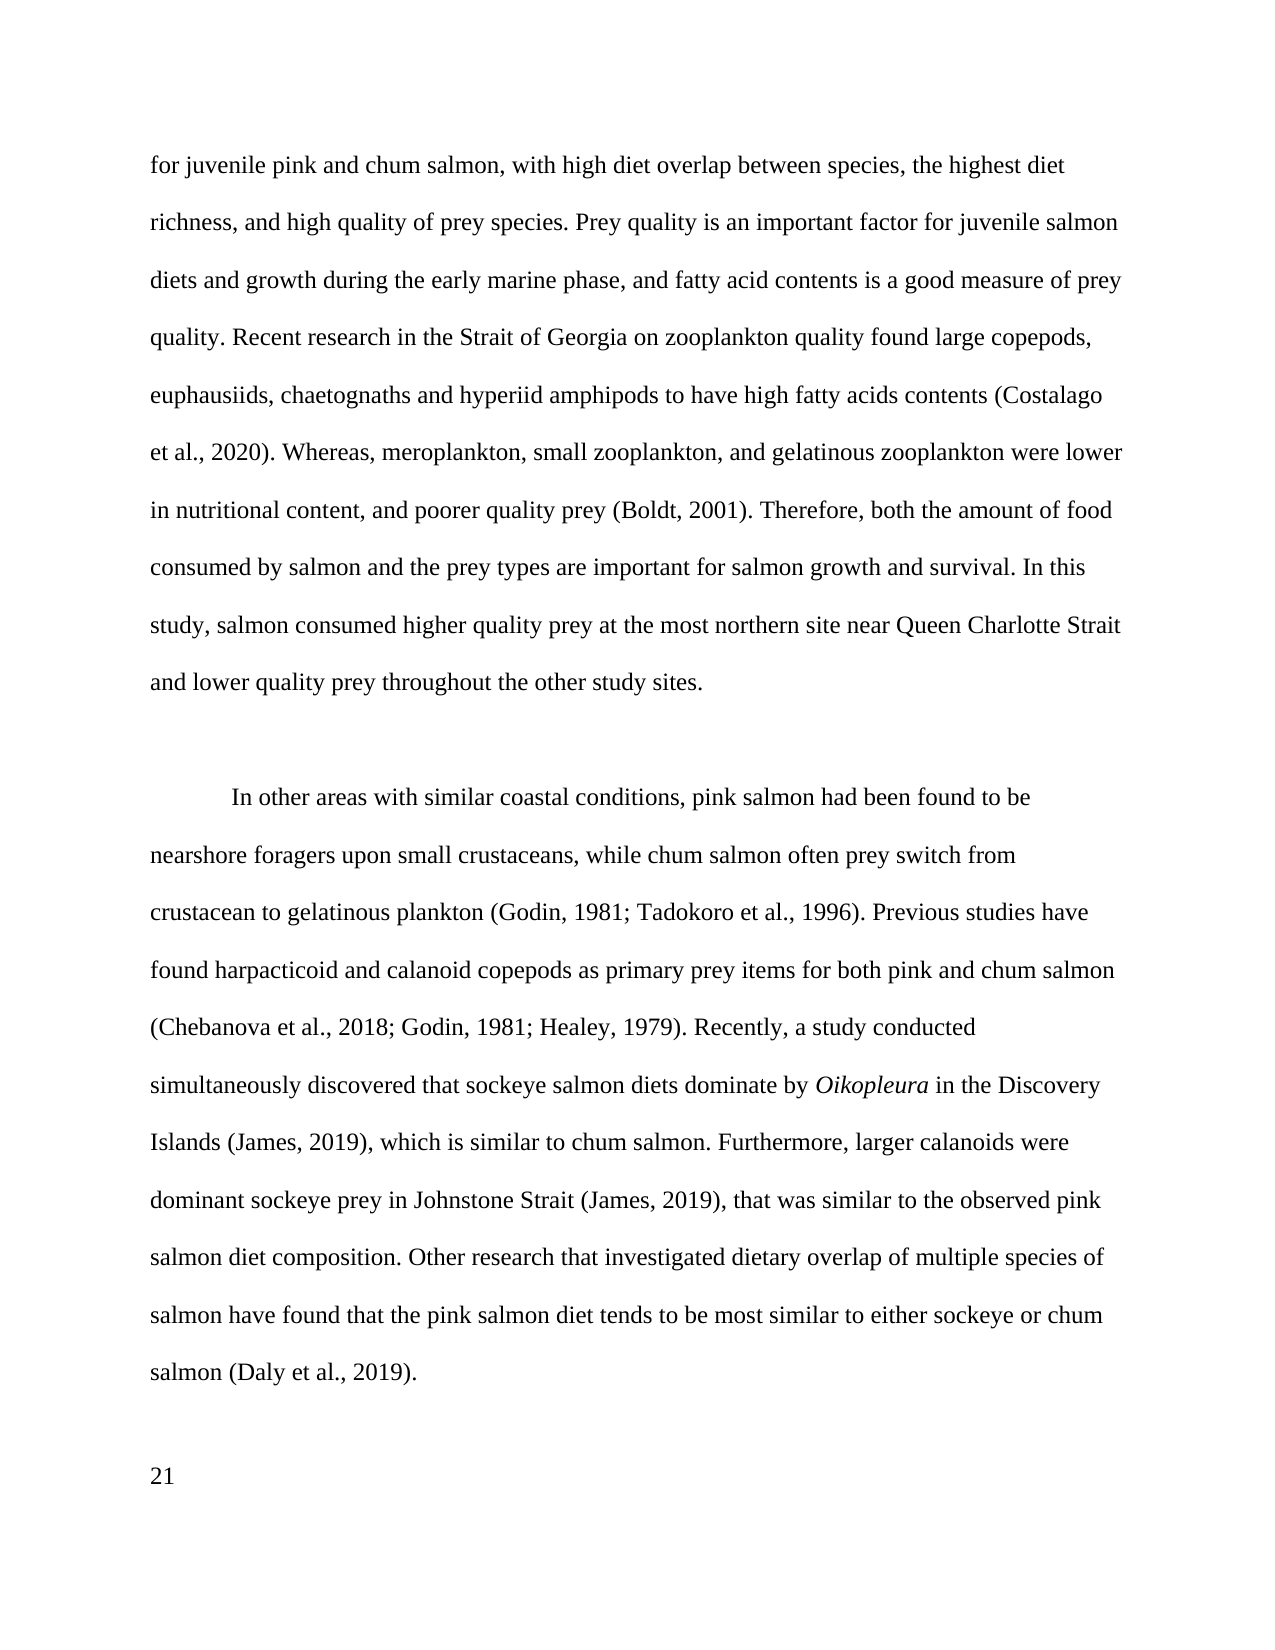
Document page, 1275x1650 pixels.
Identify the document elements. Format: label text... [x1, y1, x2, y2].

text In other areas with similar coastal conditions, pink salmon had been found to be nearshore foragers upon small crustaceans, while chum salmon often prey switch from crustacean to gelatinous plankton (Godin, 1981; Tadokoro et al., 1996). Previous studies have found harpacticoid and calanoid copepods as primary prey items for both pink and chum salmon (Chebanova et al., 2018; Godin, 1981; Healey, 1979). Recently, a study conducted simultaneously discovered that sockeye salmon diets dominate by Oikopleura in the Discovery Islands (James, 2019), which is similar to chum salmon. Furthermore, larger calanoids were dominant sockeye prey in Johnstone Strait (James, 2019), that was similar to the observed pink salmon diet composition. Other research that investigated dietary overlap of multiple species of salmon have found that the pink salmon diet tends to be most similar to either sockeye or chum salmon (Daly et al., 2019). [150, 782, 1125, 1386]
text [150, 150, 1125, 696]
